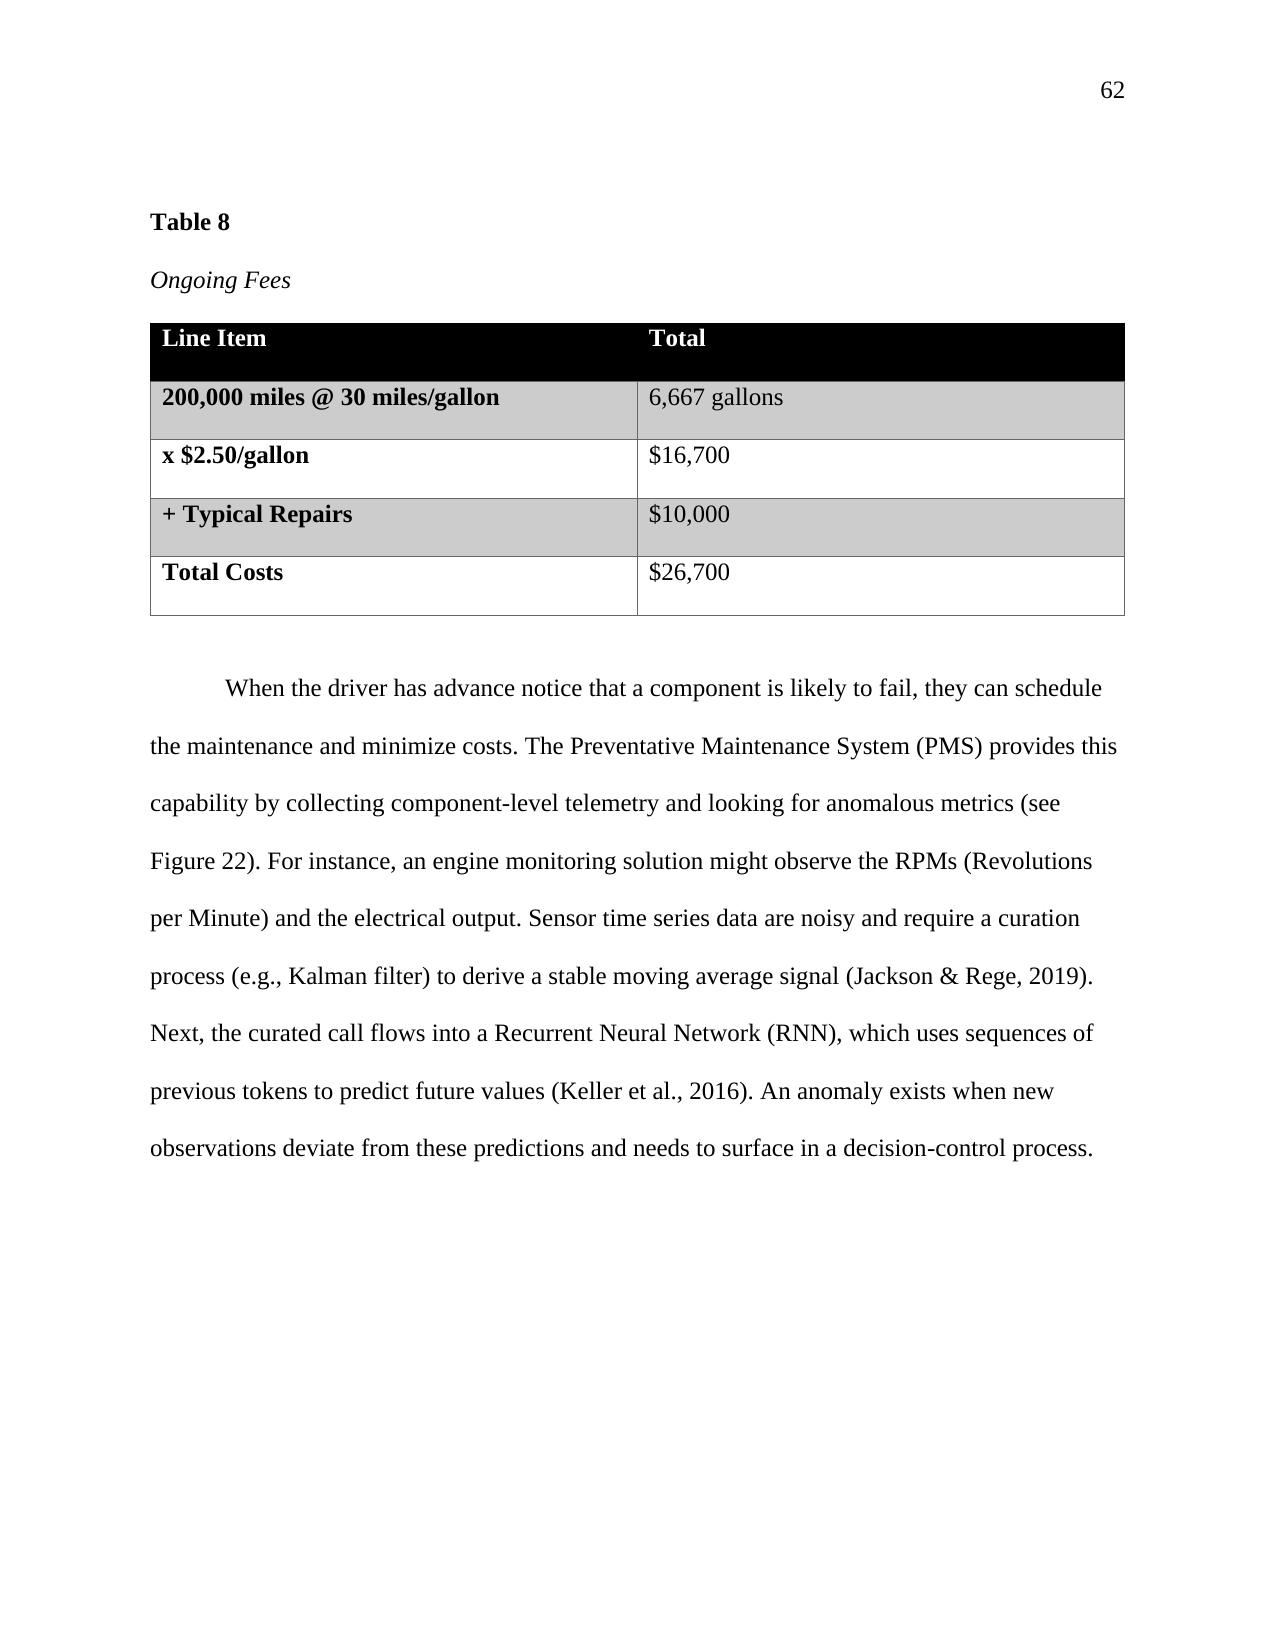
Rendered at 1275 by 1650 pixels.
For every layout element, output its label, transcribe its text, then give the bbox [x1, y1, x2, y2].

table_cell Total Costs [151, 557, 637, 615]
table_cell x $2.50/gallon [151, 440, 637, 498]
table_header Total [638, 324, 1124, 381]
table_cell $16,700 [638, 440, 1124, 498]
table_cell 200,000 miles @ 30 miles/gallon [151, 382, 637, 439]
table_cell 6,667 gallons [638, 382, 1124, 439]
table_cell $26,700 [638, 557, 1124, 615]
table_cell + Typical Repairs [151, 499, 637, 556]
text When the driver has advance notice that a component is likely to fail, they can schedule the maintenance and minimize costs. The Preventative Maintenance System (PMS) provides this capability by collecting component-level telemetry and looking for anomalous metrics (see Figure 22). For instance, an engine monitoring solution might observe the RPMs (Revolutions per Minute) and the electrical output. Sensor time series data are noisy and require a curation process (e.g., Kalman filter) to derive a stable moving average signal. Next, the curated call flows into a Recurrent Neural Network (RNN), which uses sequences of previous tokens to predict future values (Keller et al., 2016). An anomaly exists when new observations deviate from these predictions and needs to surface in a decision-control process. [150, 673, 1125, 1162]
table_cell $10,000 [638, 499, 1124, 556]
text Table 8 Ongoing Fees [150, 207, 1125, 294]
table_header Line Item [151, 324, 637, 381]
